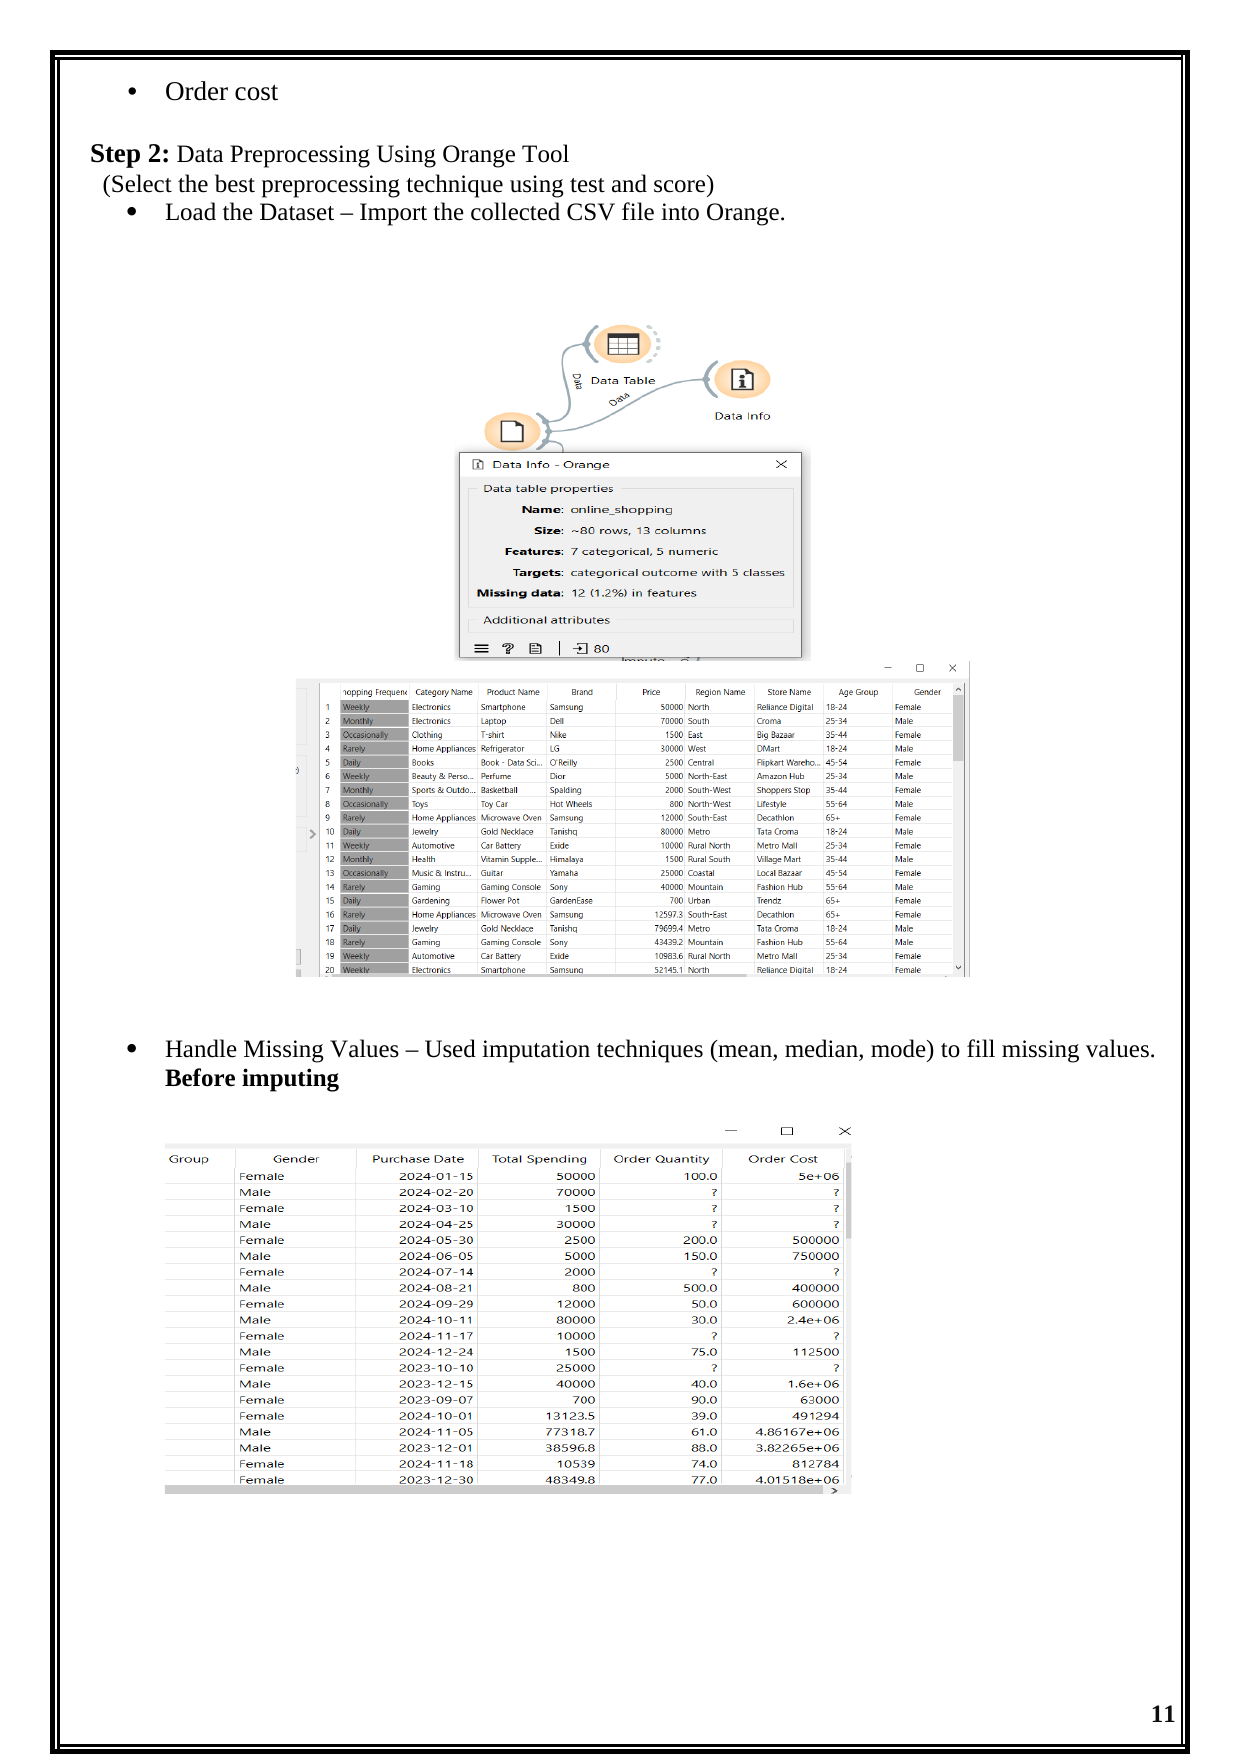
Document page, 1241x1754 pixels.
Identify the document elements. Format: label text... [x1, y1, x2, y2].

list Handle Missing Values – Used imputation techniques (mean, median, mode) to fill missing values. [127, 1034, 1176, 1063]
list Load the Dataset – Import the collected CSV file into Orange. [127, 197, 1176, 226]
picture [164, 1120, 852, 1494]
text (Select the best preprocessing technique using test and score) [90, 169, 1176, 197]
text Before imputing [165, 1063, 1176, 1092]
list Order cost [127, 75, 1176, 106]
picture [295, 312, 970, 977]
text Step 2: Data Preprocessing Using Orange Tool [90, 137, 1176, 169]
